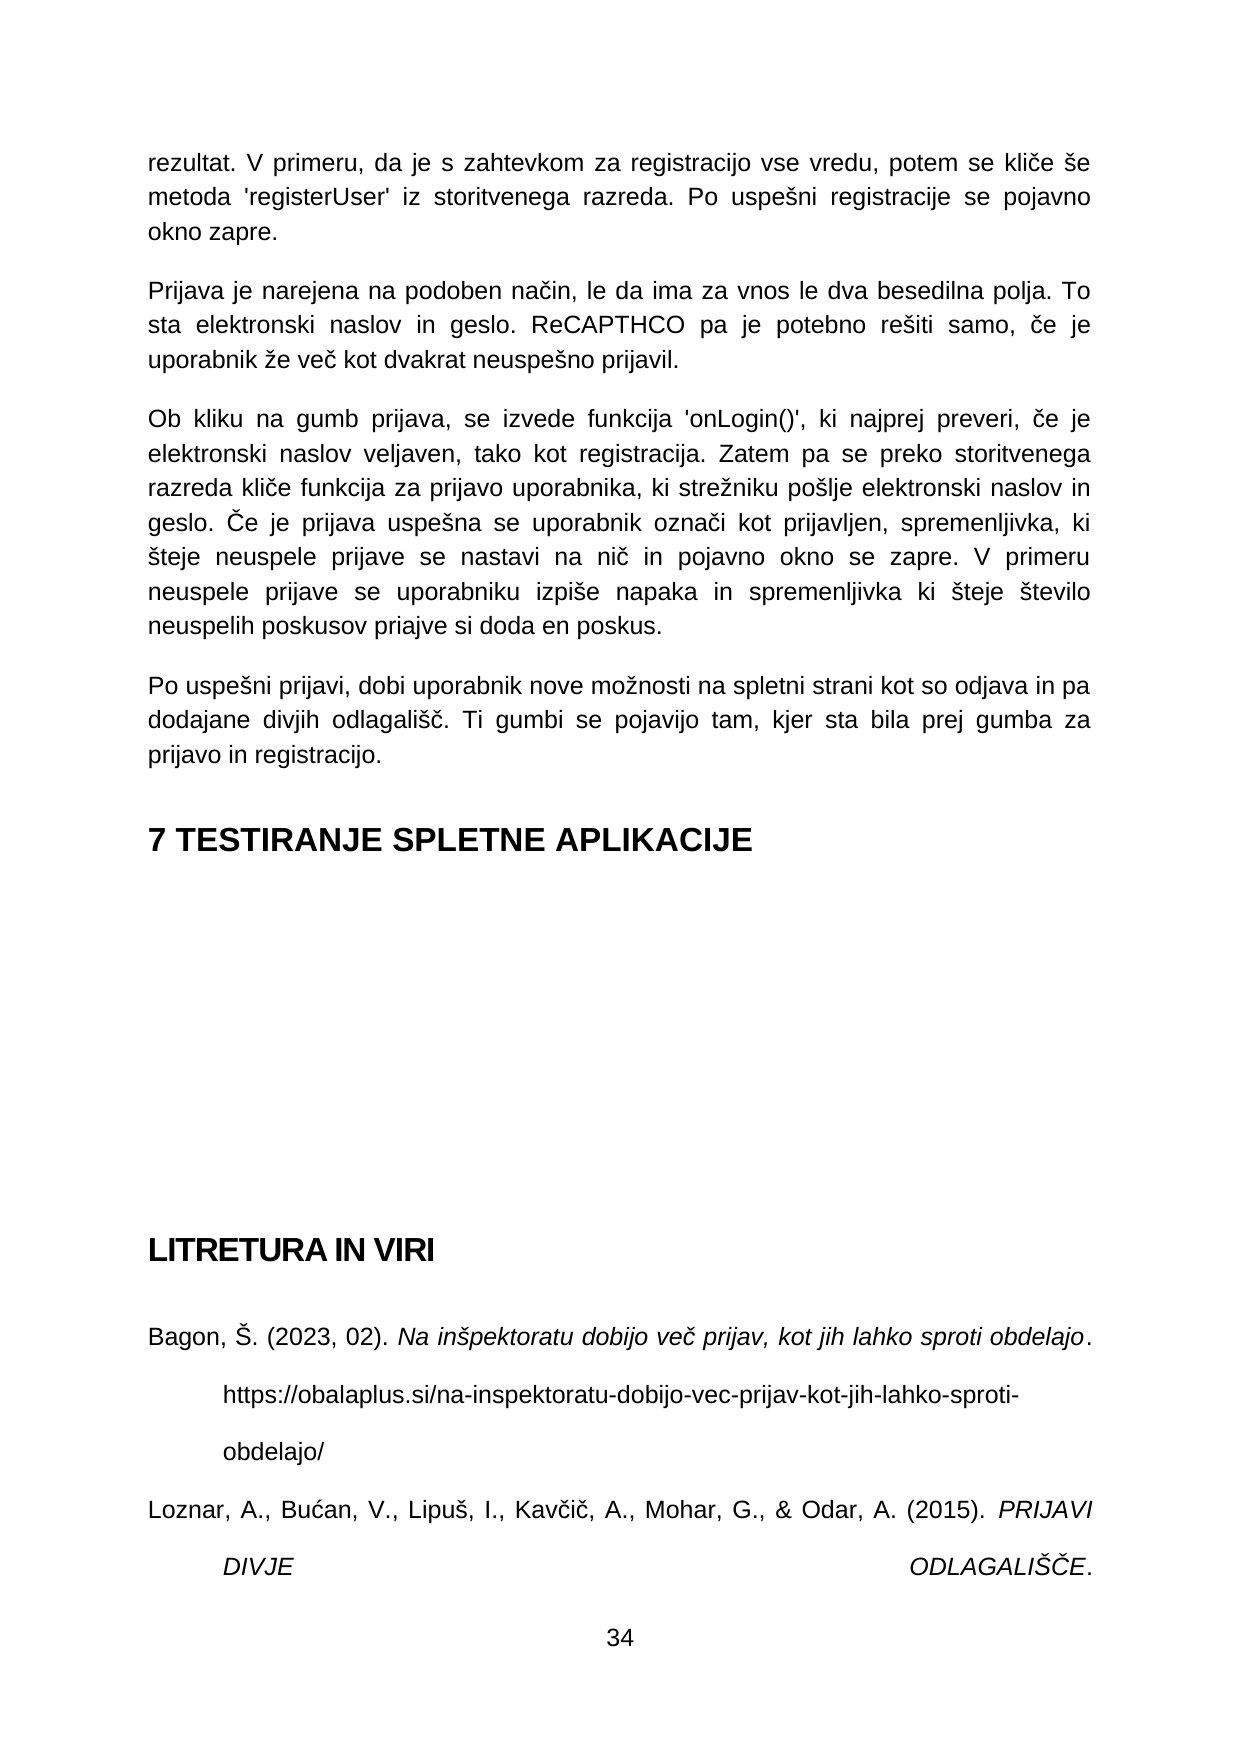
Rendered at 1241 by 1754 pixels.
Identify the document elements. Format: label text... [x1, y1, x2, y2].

text Po uspešni prijavi, dobi uporabnik nove možnosti na spletni strani kot so odjava in pa dodajane divjih odlagališč. Ti gumbi se pojavijo tam, kjer sta bila prej gumba za prijavo in registracijo. [148, 671, 1093, 768]
text Bagon, Š. (2023, 02). Na inšpektoratu dobijo več prijav, kot jih lahko sproti obdelajo. https://obalaplus.si/na-inspektoratu-dobijo-vec-prijav-kot-jih-lahko-sproti-obdelajo/ [148, 1322, 1093, 1466]
text Prijava je narejena na podoben način, le da ima za vnos le dva besedilna polja. To sta elektronski naslov in geslo. ReCAPTHCO pa je potebno rešiti samo, če je uporabnik že več kot dvakrat neuspešno prijavil. [148, 276, 1093, 374]
title LITRETURA IN VIRI [148, 1230, 1093, 1269]
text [148, 148, 1093, 245]
subtitle 7 TESTIRANJE SPLETNE APLIKACIJE [148, 820, 1093, 858]
text Ob kliku na gumb prijava, se izvede funkcija 'onLogin()', ki najprej preveri, če je elektronski naslov veljaven, tako kot registracija. Zatem pa se preko storitvenega razreda kliče funkcija za prijavo uporabnika, ki strežniku pošlje elektronski naslov in geslo. Če je prijava uspešna se uporabnik označi kot prijavljen, spremenljivka, ki šteje neuspele prijave se nastavi na nič in pojavno okno se zapre. V primeru neuspele prijave se uporabniku izpiše napaka in spremenljivka ki šteje število neuspelih poskusov priajve si doda en poskus. [148, 404, 1093, 640]
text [148, 1494, 1093, 1581]
